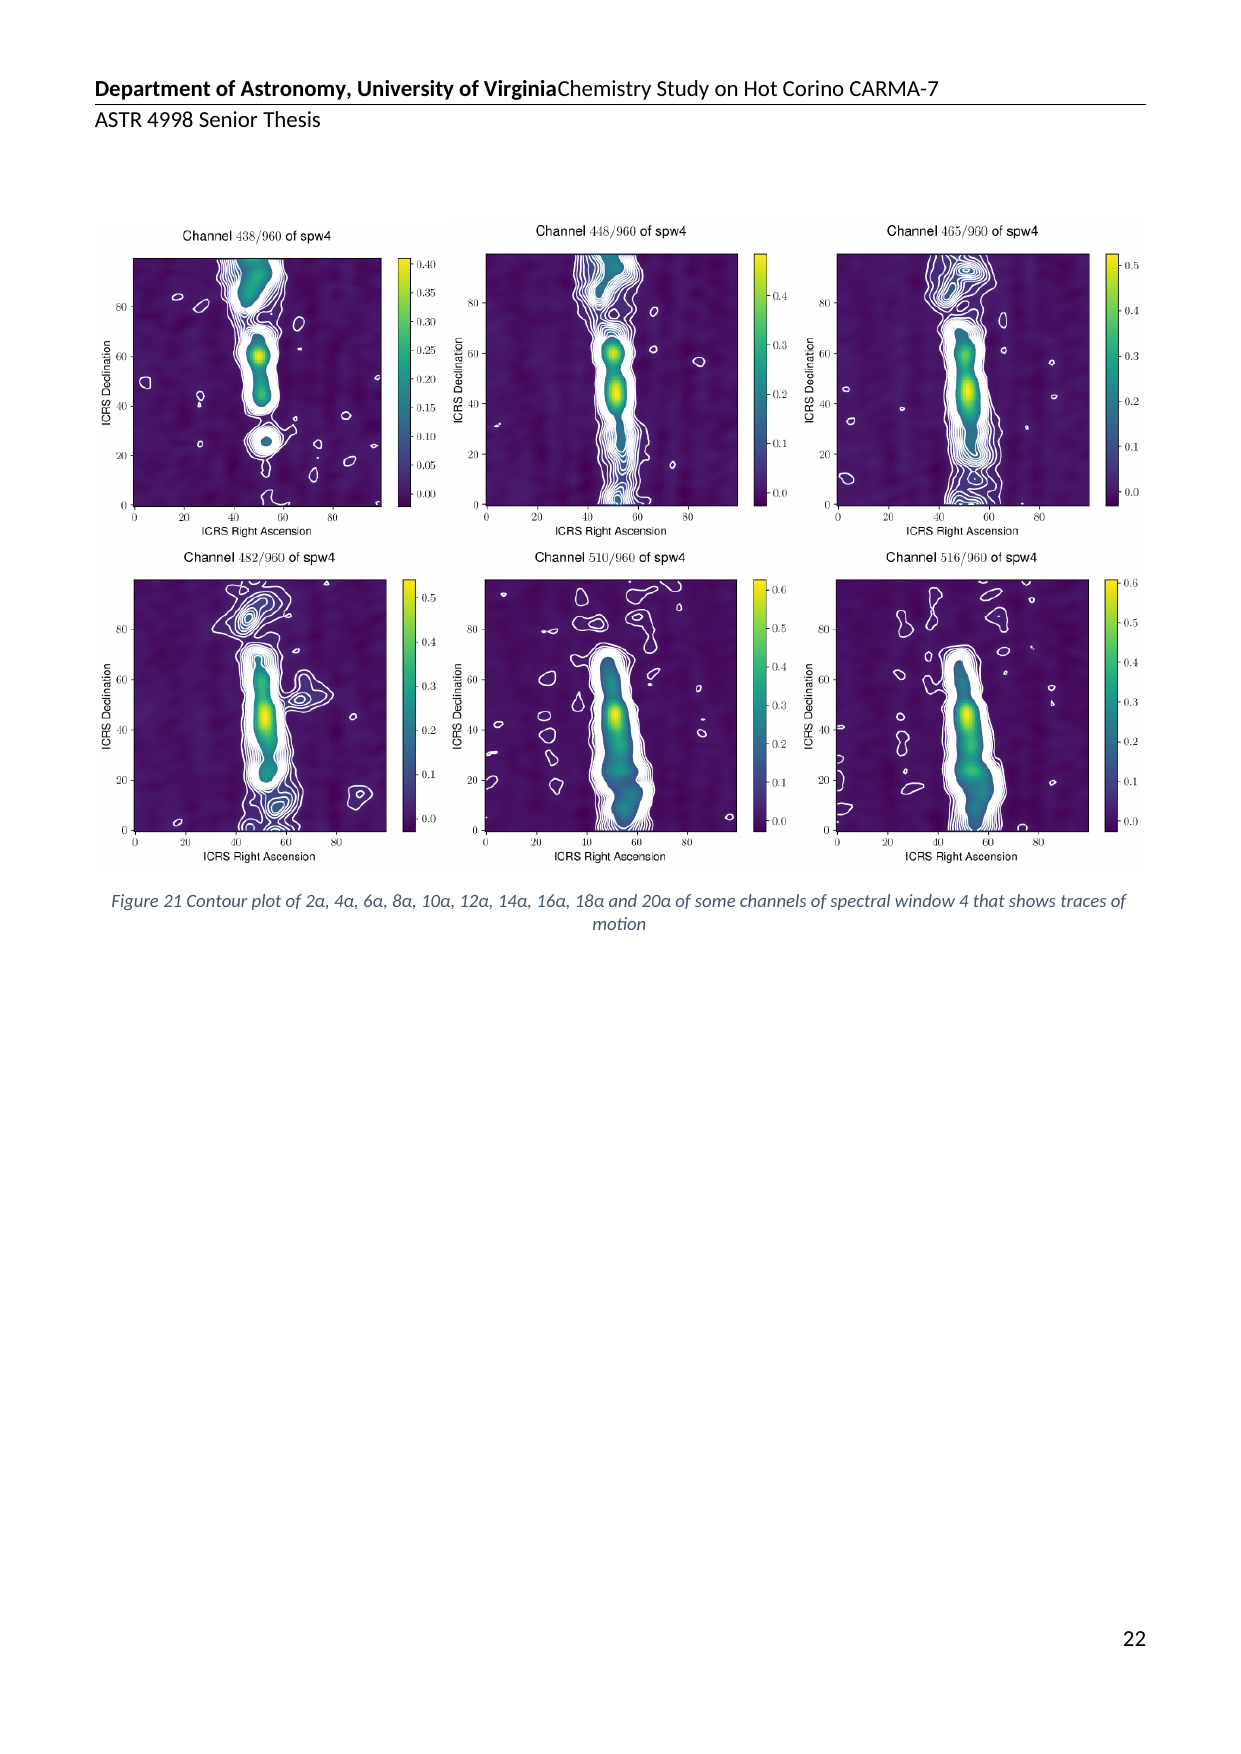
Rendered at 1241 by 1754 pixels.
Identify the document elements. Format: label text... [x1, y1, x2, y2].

picture [95, 218, 1146, 870]
text Figure 21 Contour plot of 2α, 4α, 6α, 8α, 10α, 12α, 14α, 16α, 18α and 20α of some channels of spectral window 4 that shows traces of motion [94, 889, 1146, 935]
